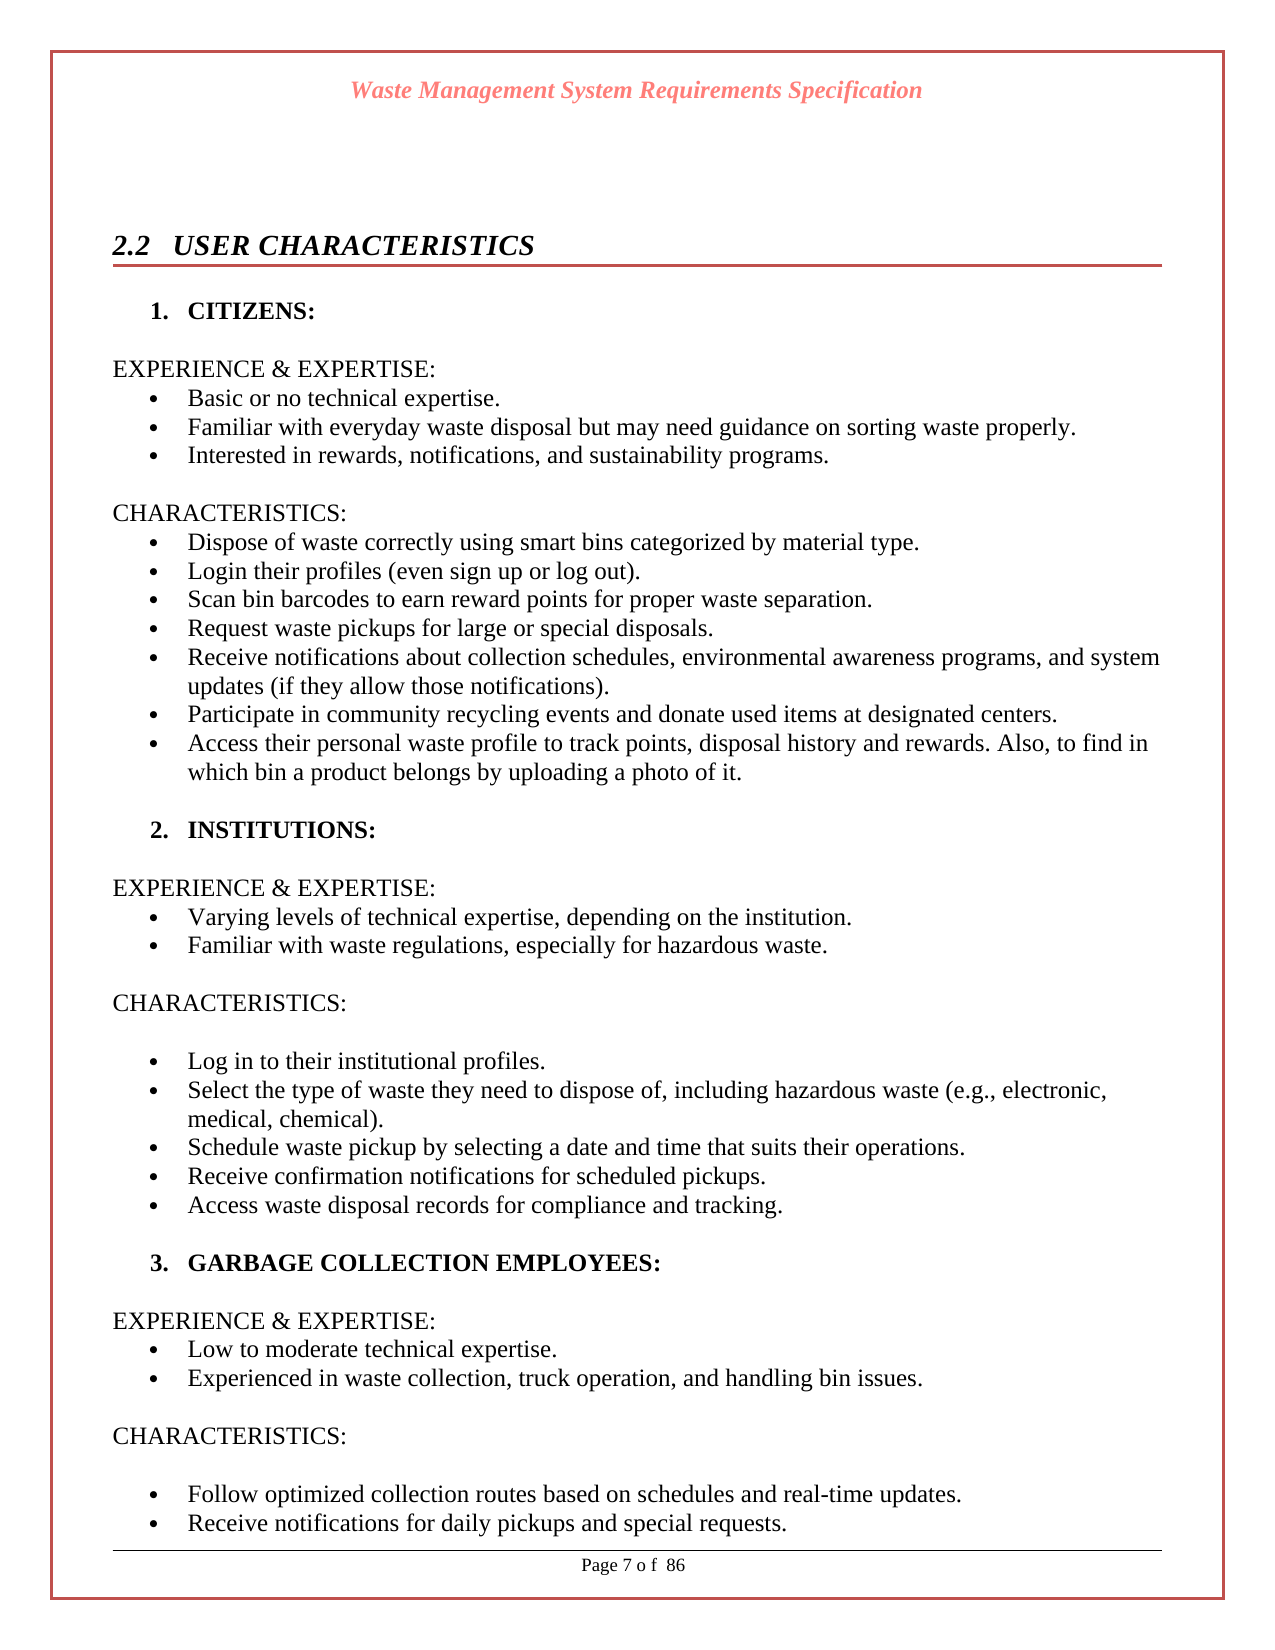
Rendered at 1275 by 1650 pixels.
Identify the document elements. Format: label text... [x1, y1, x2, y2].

text EXPERIENCE & EXPERTISE: [112, 1306, 1162, 1334]
list Schedule waste pickup by selecting a date and time that suits their operations. [150, 1132, 1162, 1161]
list Receive notifications for daily pickups and special requests. [150, 1508, 1162, 1537]
list CITIZENS: [150, 296, 1162, 325]
list Basic or no technical expertise. [150, 383, 1162, 412]
list GARBAGE COLLECTION EMPLOYEES: [150, 1248, 1162, 1277]
text CHARACTERISTICS: [112, 988, 1162, 1017]
list Receive confirmation notifications for scheduled pickups. [150, 1161, 1162, 1190]
list Select the type of waste they need to dispose of, including hazardous waste (e.g., electronic, medical, chemical). [150, 1075, 1162, 1132]
list Familiar with everyday waste disposal but may need guidance on sorting waste properly. [150, 412, 1162, 440]
text EXPERIENCE & EXPERTISE: [112, 354, 1162, 383]
list INSTITUTIONS: [150, 815, 1162, 844]
list Low to moderate technical expertise. [150, 1334, 1162, 1363]
list Dispose of waste correctly using smart bins categorized by material type. [150, 527, 1162, 556]
list Interested in rewards, notifications, and sustainability programs. [150, 440, 1162, 469]
list Login their profiles (even sign up or log out). [150, 556, 1162, 584]
list Scan bin barcodes to earn reward points for proper waste separation. [150, 584, 1162, 613]
list Log in to their institutional profiles. [150, 1046, 1162, 1075]
text CHARACTERISTICS: [112, 1421, 1162, 1450]
text CHARACTERISTICS: [112, 498, 1162, 527]
list Follow optimized collection routes based on schedules and real-time updates. [150, 1479, 1162, 1508]
list Participate in community recycling events and donate used items at designated centers. [150, 699, 1162, 728]
text EXPERIENCE & EXPERTISE: [112, 873, 1162, 902]
list Varying levels of technical expertise, depending on the institution. [150, 902, 1162, 930]
list Access their personal waste profile to track points, disposal history and rewards. Also, to find in which bin a product belongs by uploading a photo of it. [150, 728, 1162, 786]
subtitle USER CHARACTERISTICS [112, 228, 1162, 267]
list Experienced in waste collection, truck operation, and handling bin issues. [150, 1363, 1162, 1392]
list Receive notifications about collection schedules, environmental awareness programs, and system updates (if they allow those notifications). [150, 642, 1162, 699]
list Request waste pickups for large or special disposals. [150, 613, 1162, 642]
list Familiar with waste regulations, especially for hazardous waste. [150, 930, 1162, 959]
list Access waste disposal records for compliance and tracking. [150, 1190, 1162, 1219]
